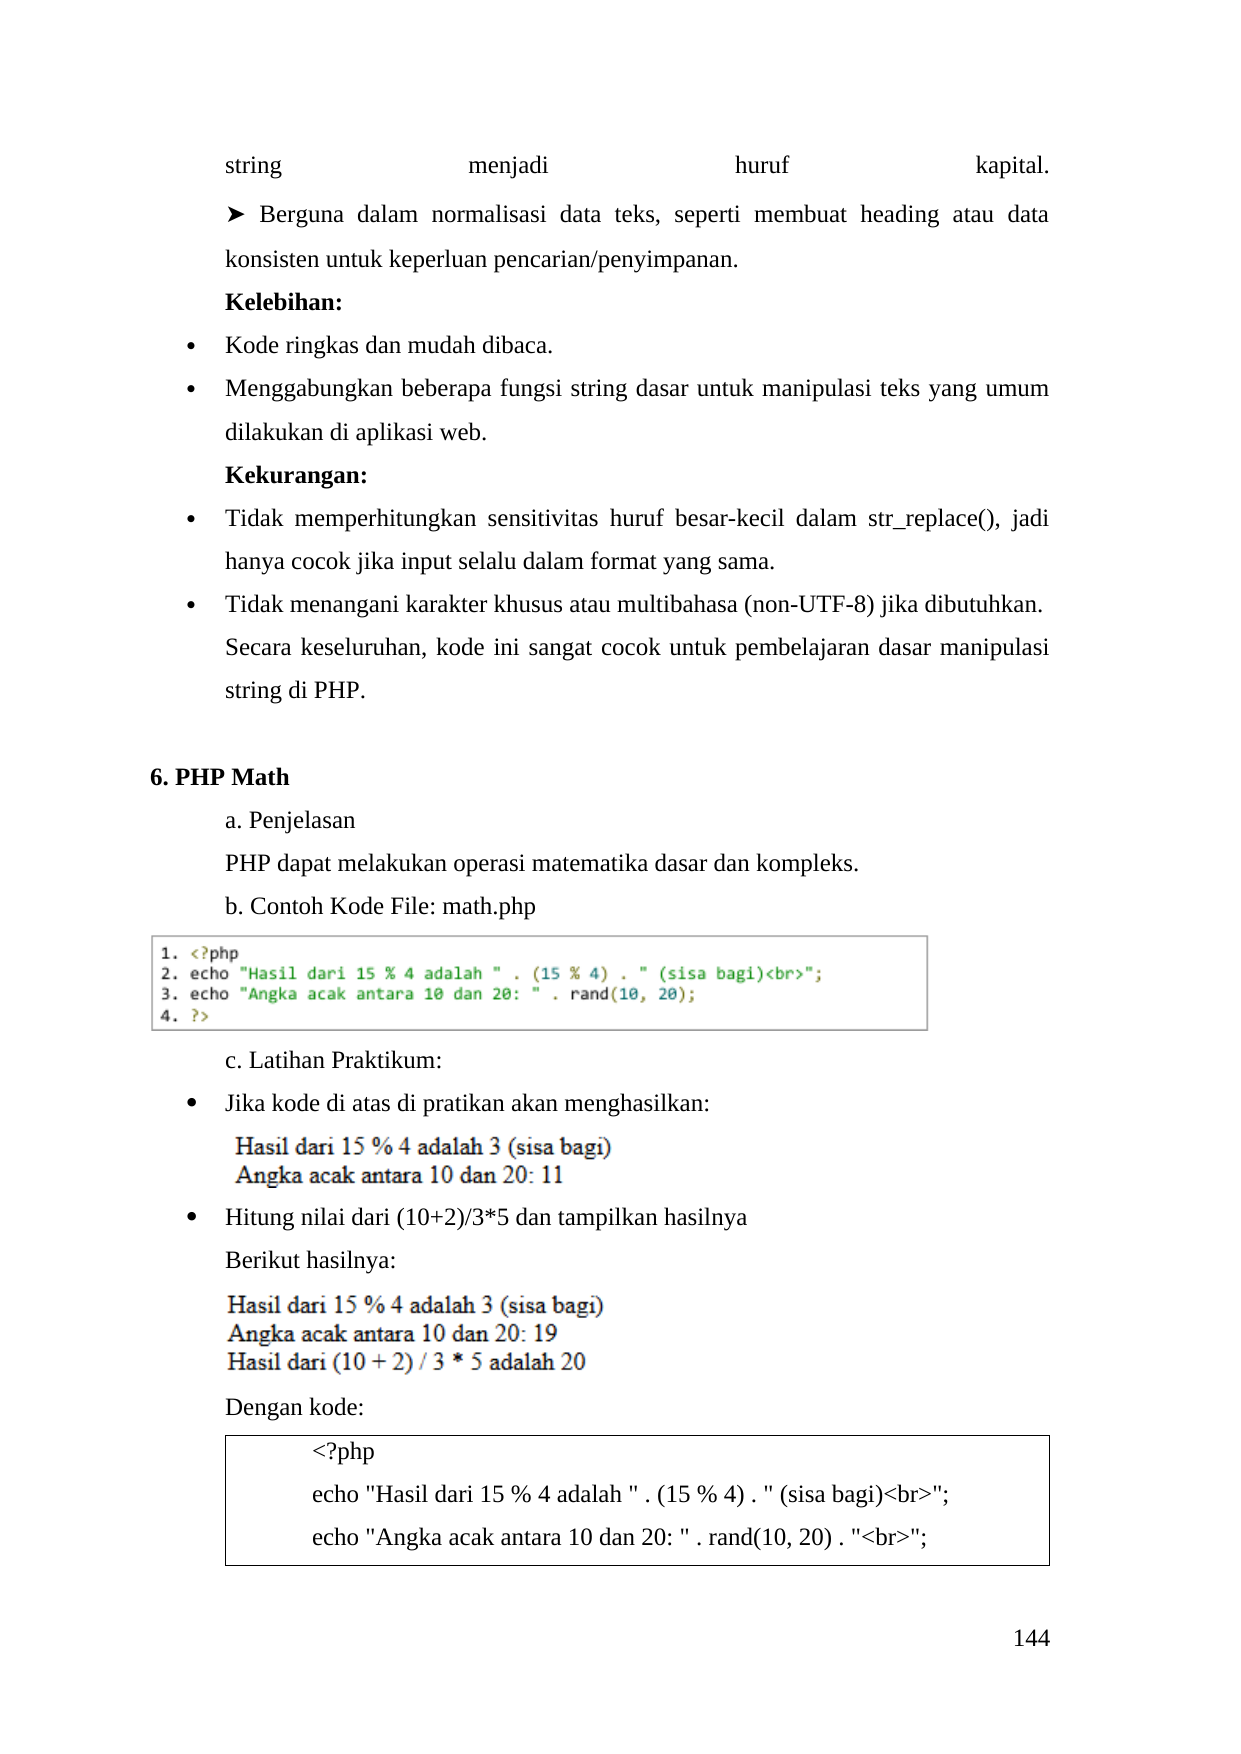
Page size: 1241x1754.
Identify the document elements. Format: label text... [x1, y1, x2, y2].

list Berikut hasilnya: [225, 1245, 1050, 1274]
list Hitung nilai dari (10+2)/3*5 dan tampilkan hasilnya [187, 1202, 1050, 1231]
list Jika kode di atas di pratikan akan menghasilkan: [187, 1088, 1050, 1117]
text c. Latihan Praktikum: [150, 1045, 1050, 1074]
list Tidak memperhitungkan sensitivitas huruf besar-kecil dalam str_replace(), jadi hanya cocok jika input selalu dalam format yang sama. [187, 503, 1050, 575]
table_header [226, 1436, 1049, 1565]
list Kekurangan: [225, 460, 1050, 488]
list Tidak menangani karakter khusus atau multibahasa (non-UTF-8) jika dibutuhkan. [187, 589, 1050, 618]
list Kode ringkas dan mudah dibaca. [187, 330, 1050, 359]
picture [225, 1288, 625, 1378]
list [187, 150, 1050, 273]
text PHP dapat melakukan operasi matematika dasar dan kompleks. [150, 848, 1050, 877]
list Dengan kode: [225, 1392, 1050, 1421]
picture [225, 1131, 639, 1188]
picture [150, 934, 933, 1031]
list Menggabungkan beberapa fungsi string dasar untuk manipulasi teks yang umum dilakukan di aplikasi web. [187, 373, 1050, 445]
text b. Contoh Kode File: math.php [150, 891, 1050, 920]
text a. Penjelasan [150, 805, 1050, 833]
list Kelebihan: [225, 287, 1050, 316]
text 6. PHP Math [150, 762, 1050, 790]
list Secara keseluruhan, kode ini sangat cocok untuk pembelajaran dasar manipulasi string di PHP. [225, 632, 1050, 704]
